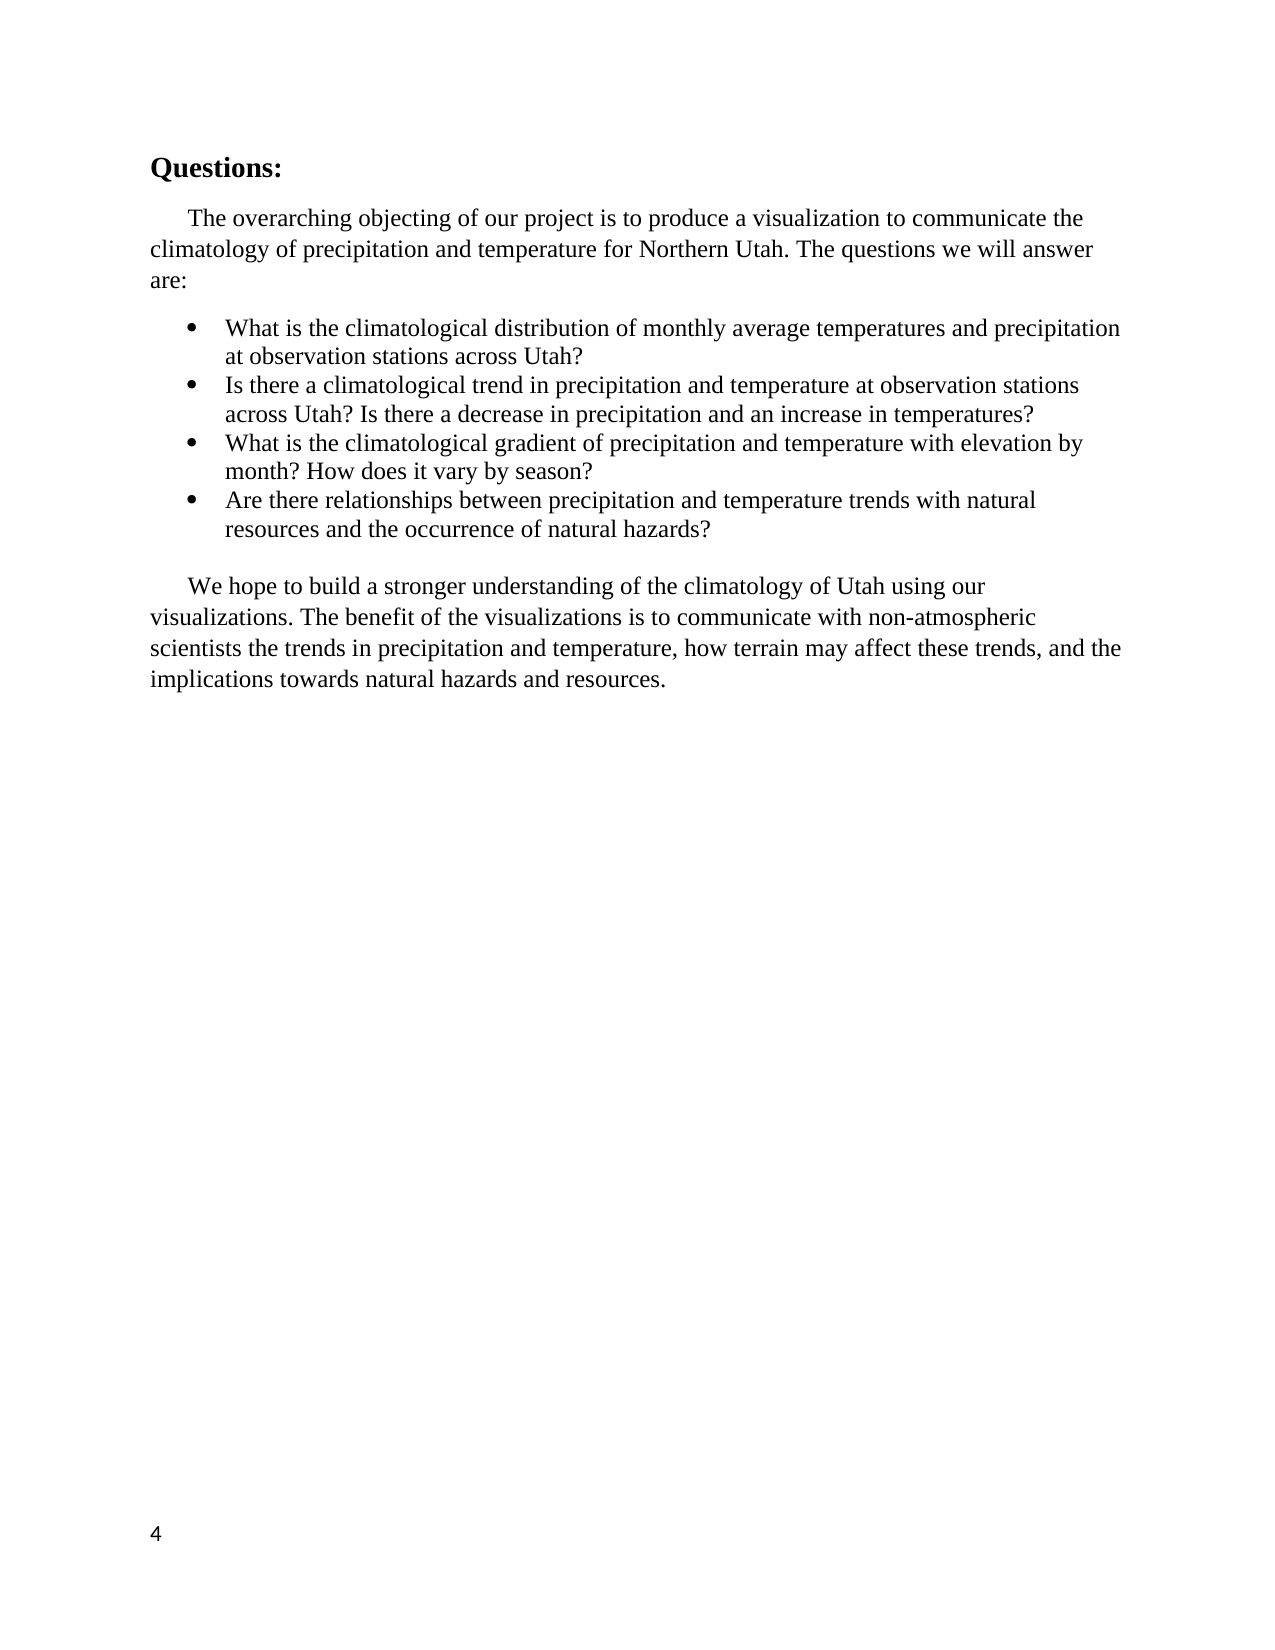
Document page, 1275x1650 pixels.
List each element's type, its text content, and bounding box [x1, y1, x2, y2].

list Are there relationships between precipitation and temperature trends with natural resources and the occurrence of natural hazards? [187, 485, 1125, 543]
list Is there a climatological trend in precipitation and temperature at observation stations across Utah? Is there a decrease in precipitation and an increase in temperatures? [187, 370, 1125, 428]
list What is the climatological gradient of precipitation and temperature with elevation by month? How does it vary by season? [187, 428, 1125, 485]
list What is the climatological distribution of monthly average temperatures and precipitation at observation stations across Utah? [187, 313, 1125, 370]
text We hope to build a stronger understanding of the climatology of Utah using our visualizations. The benefit of the visualizations is to communicate with non-atmospheric scientists the trends in precipitation and temperature, how terrain may affect these trends, and the implications towards natural hazards and resources. [150, 571, 1125, 693]
text Questions: [150, 150, 1125, 183]
text The overarching objecting of our project is to produce a visualization to communicate the climatology of precipitation and temperature for Northern Utah. The questions we will answer are: [150, 203, 1125, 294]
